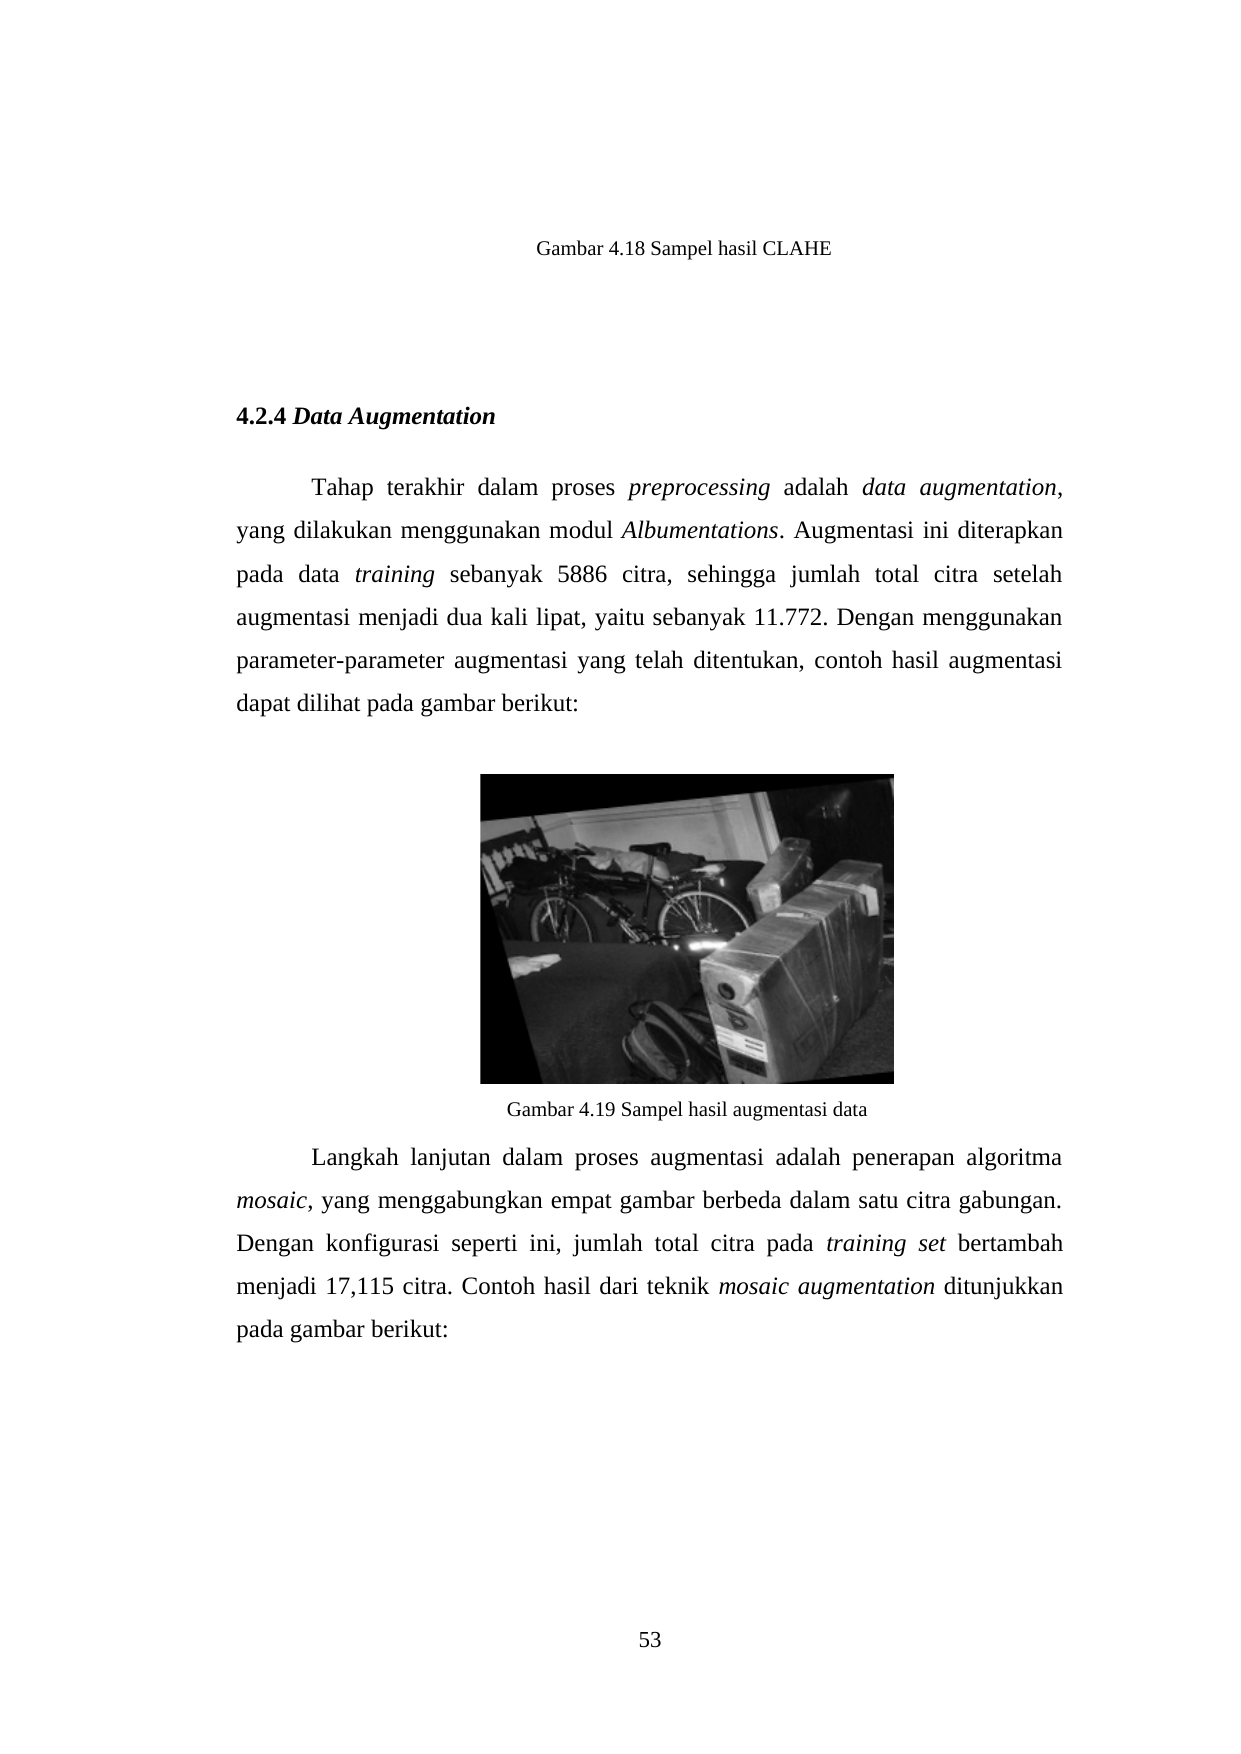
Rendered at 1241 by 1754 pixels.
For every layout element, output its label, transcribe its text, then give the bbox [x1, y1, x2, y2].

text Tahap terakhir dalam proses preprocessing adalah data augmentation, yang dilakukan menggunakan modul Albumentations. Augmentasi ini diterapkan pada data training sebanyak 5886 citra, sehingga jumlah total citra setelah augmentasi menjadi dua kali lipat, yaitu sebanyak 11.772. Dengan menggunakan parameter-parameter augmentasi yang telah ditentukan, contoh hasil augmentasi dapat dilihat pada gambar berikut: [236, 472, 1063, 717]
subtitle 4.2.4 Data Augmentation [236, 401, 1063, 429]
text Langkah lanjutan dalam proses augmentasi adalah penerapan algoritma mosaic, yang menggabungkan empat gambar berbeda dalam satu citra gabungan. Dengan konfigurasi seperti ini, jumlah total citra pada training set bertambah menjadi 17,115 citra. Contoh hasil dari teknik mosaic augmentation ditunjukkan pada gambar berikut: [236, 1142, 1063, 1343]
picture [480, 774, 894, 1084]
